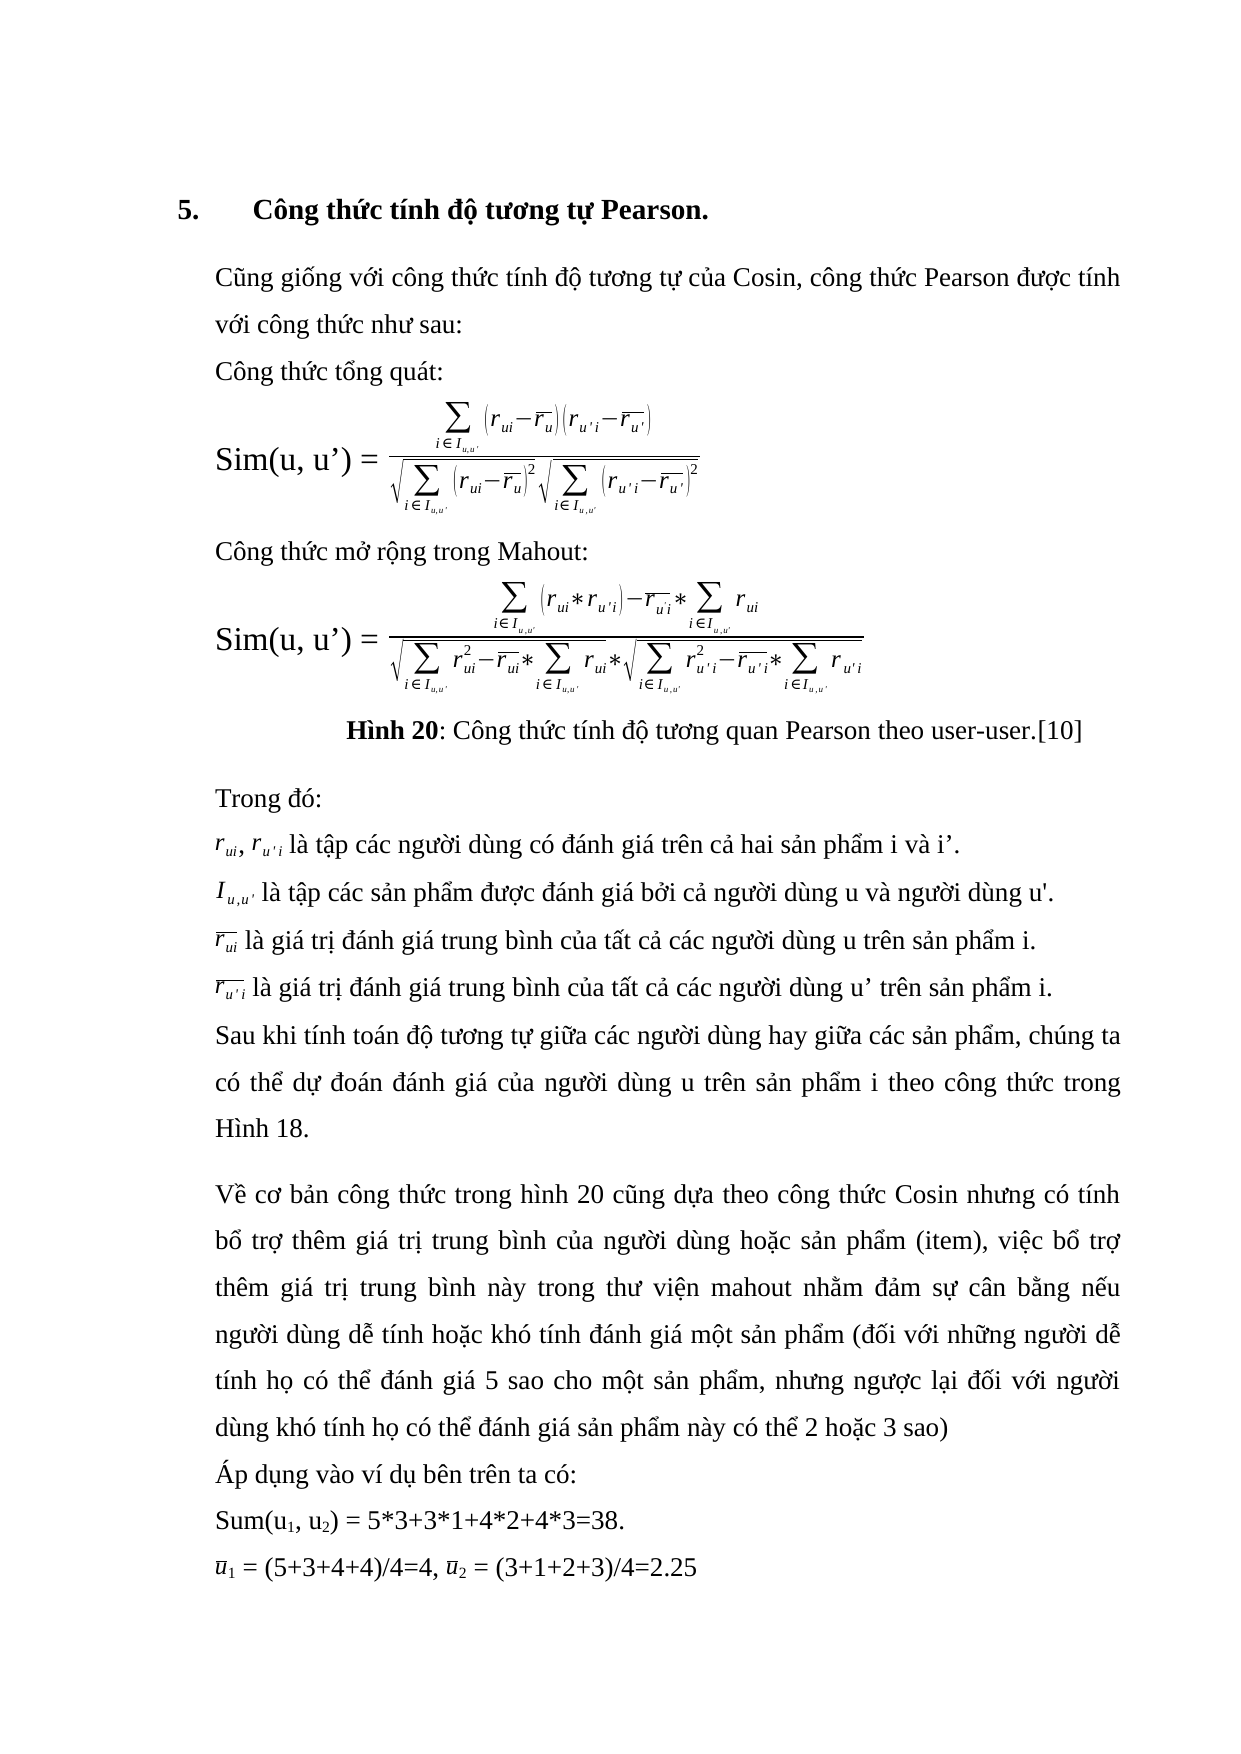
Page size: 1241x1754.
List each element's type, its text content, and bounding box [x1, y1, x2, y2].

text là giá trị đánh giá trung bình của tất cả các người dùng u’ trên sản phẩm i. [215, 971, 1122, 1003]
text Công thức tổng quát: [215, 355, 1122, 386]
text Sum(u1, u2) = 5*3+3*1+4*2+4*3=38. [215, 1504, 1122, 1536]
text là giá trị đánh giá trung bình của tất cả các người dùng u trên sản phẩm i. [215, 924, 1122, 956]
text Sim(u, u’) = [215, 401, 1122, 516]
list Công thức tính độ tương tự Pearson. [177, 192, 1122, 226]
text Trong đó: [215, 782, 1122, 813]
text , là tập các người dùng có đánh giá trên cả hai sản phẩm i và i’. [215, 828, 1122, 861]
text Áp dụng vào ví dụ bên trên ta có: [215, 1458, 1122, 1489]
text Sau khi tính toán độ tương tự giữa các người dùng hay giữa các sản phẩm, chúng ta có thể dự đoán đánh giá của người dùng u trên sản phẩm i theo công thức trong Hình 18. [215, 1019, 1122, 1143]
text Về cơ bản công thức trong hình 20 cũng dựa theo công thức Cosin nhưng có tính bổ trợ thêm giá trị trung bình của người dùng hoặc sản phẩm (item), việc bổ trợ thêm giá trị trung bình này trong thư viện mahout nhằm đảm sự cân bằng nếu người dùng dễ tính hoặc khó tính đánh giá một sản phẩm (đối với những người dễ tính họ có thể đánh giá 5 sao cho một sản phẩm, nhưng ngược lại đối với người dùng khó tính họ có thể đánh giá sản phẩm này có thể 2 hoặc 3 sao) [215, 1178, 1122, 1442]
text Sim(u, u’) = [215, 582, 1122, 695]
text là tập các sản phẩm được đánh giá bởi cả người dùng u và người dùng u'. [215, 876, 1122, 908]
text Công thức mở rộng trong Mahout: [215, 535, 1122, 566]
text Hình 20: Công thức tính độ tương quan Pearson theo user-user.[10] [346, 714, 1122, 745]
text Cũng giống với công thức tính độ tương tự của Cosin, công thức Pearson được tính với công thức như sau: [215, 261, 1122, 339]
text 1 = (5+3+4+4)/4=4, 2 = (3+1+2+3)/4=2.25 [215, 1551, 1122, 1582]
